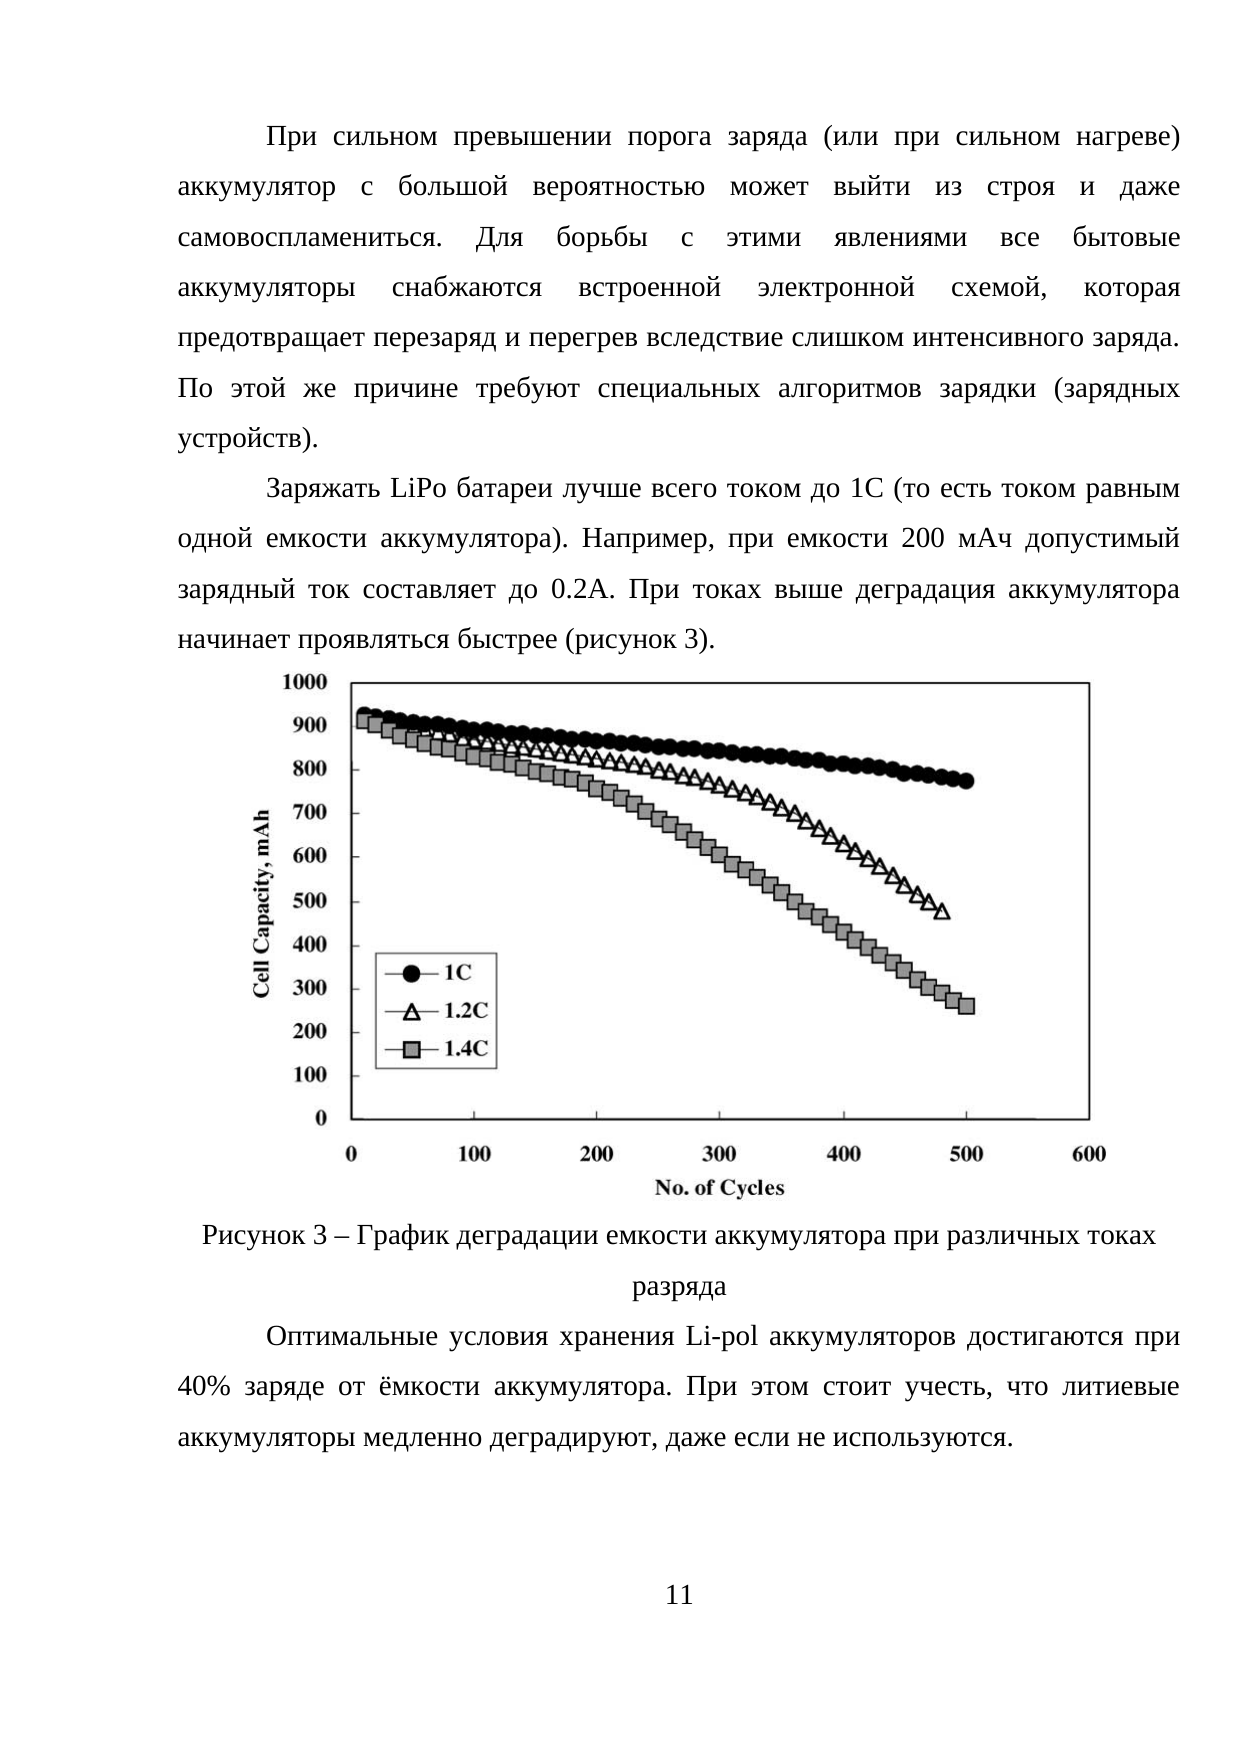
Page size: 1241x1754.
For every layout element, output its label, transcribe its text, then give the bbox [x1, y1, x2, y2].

text Заряжать LiPo батареи лучше всего током до 1C (то есть током равным одной емкости аккумулятора). Например, при емкости 200 мАч допустимый зарядный ток составляет до 0.2А. При токах выше деградация аккумулятора начинает проявляться быстрее (рисунок 3). [177, 470, 1181, 655]
text При сильном превышении порога заряда (или при сильном нагреве) аккумулятор с большой вероятностью может выйти из строя и даже самовоспламениться. Для борьбы с этими явлениями все бытовые аккумуляторы снабжаются встроенной электронной схемой, которая предотвращает перезаряд и перегрев вследствие слишком интенсивного заряда. По этой же причине требуют специальных алгоритмов зарядки (зарядных устройств). [177, 118, 1181, 453]
picture [250, 671, 1108, 1201]
text Рисунок 3 – График деградации емкости аккумулятора при различных токах разряда [177, 1217, 1181, 1301]
text Оптимальные условия хранения Li-pol аккумуляторов достигаются при 40% заряде от ёмкости аккумулятора. При этом стоит учесть, что литиевые аккумуляторы медленно деградируют, даже если не используются. [177, 1318, 1181, 1452]
